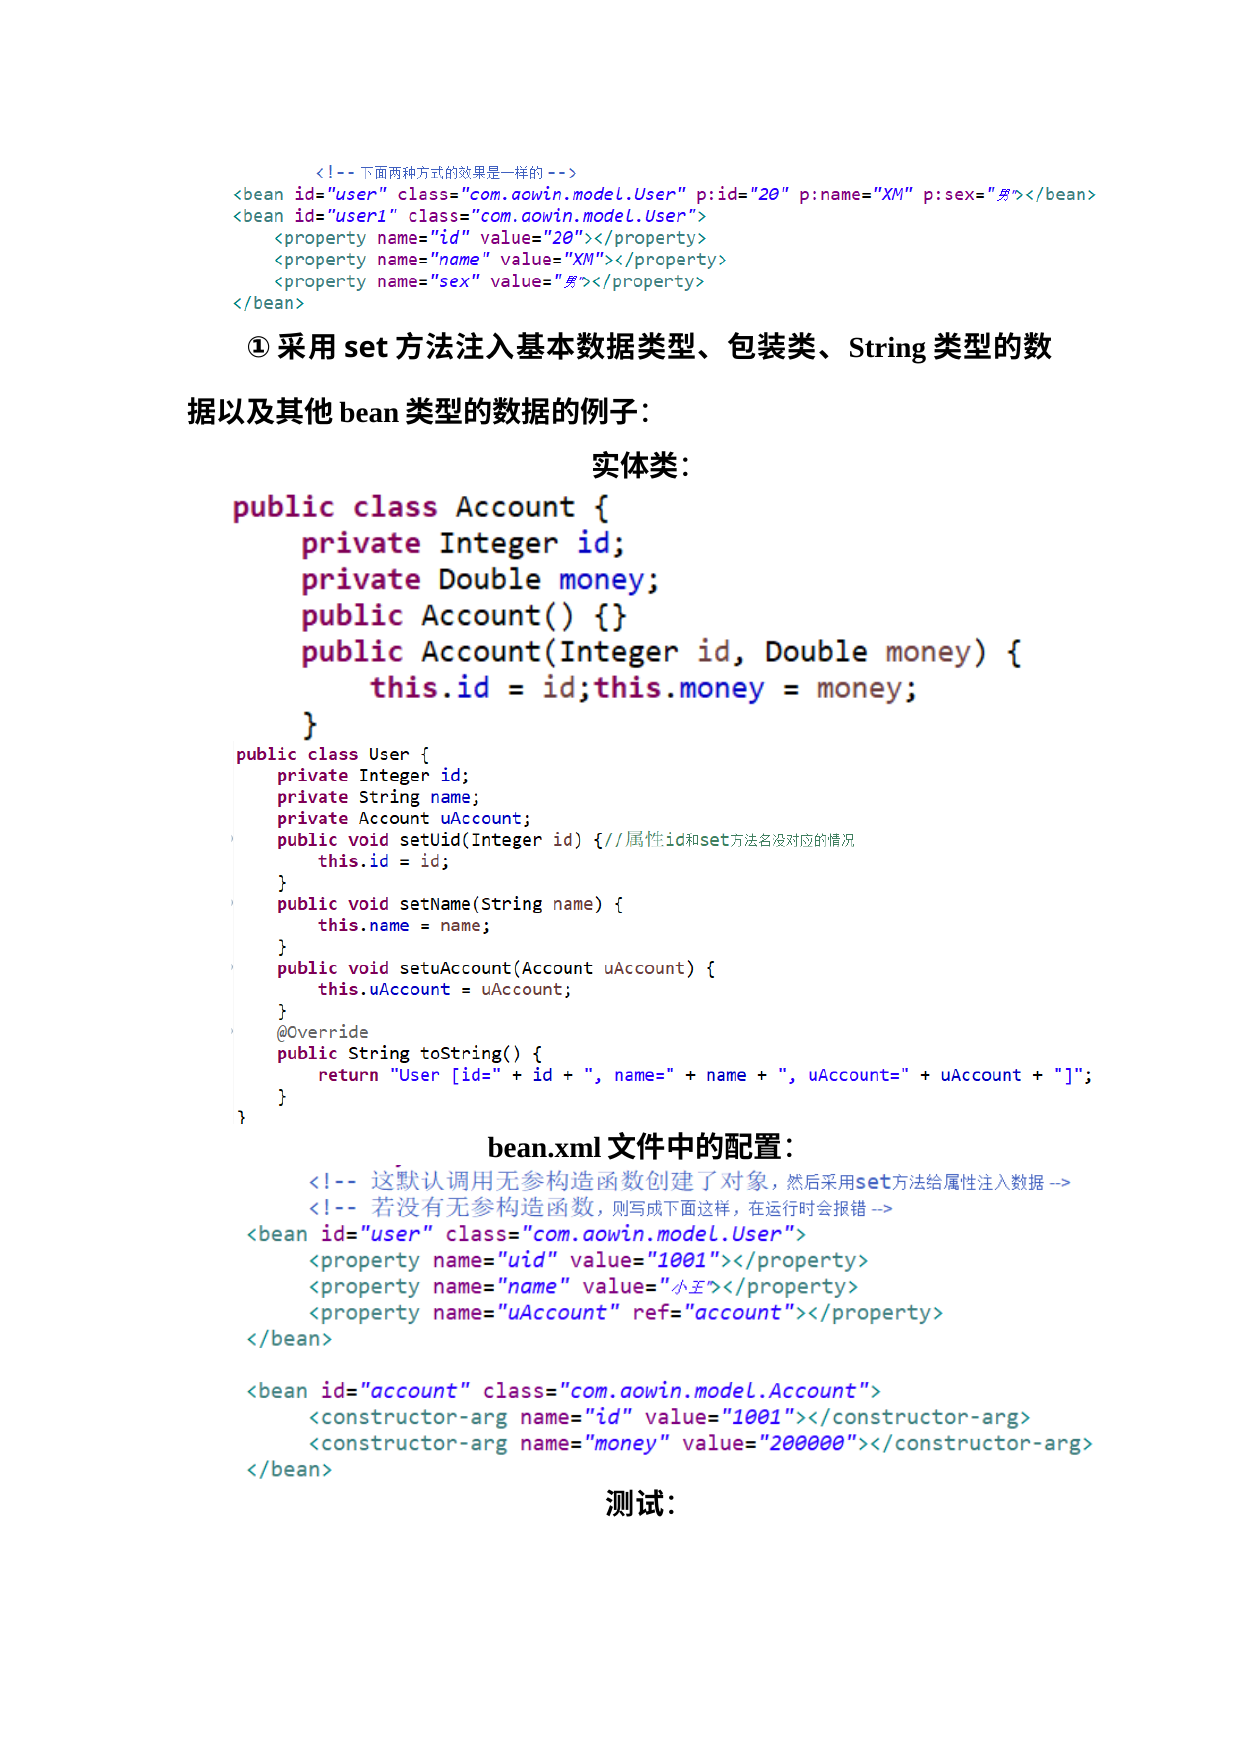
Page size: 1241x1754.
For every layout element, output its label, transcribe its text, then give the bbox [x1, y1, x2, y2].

picture [231, 485, 1097, 1124]
text ①采用set方法注入基本数据类型、包装类、String类型的数据以及其他bean类型的数据的例子： [187, 313, 1053, 443]
text 实体类： [187, 443, 1053, 485]
picture [231, 1165, 1097, 1481]
picture [231, 162, 1097, 313]
text 测试： [187, 1480, 1053, 1523]
text bean.xml文件中的配置： [187, 1123, 1053, 1166]
